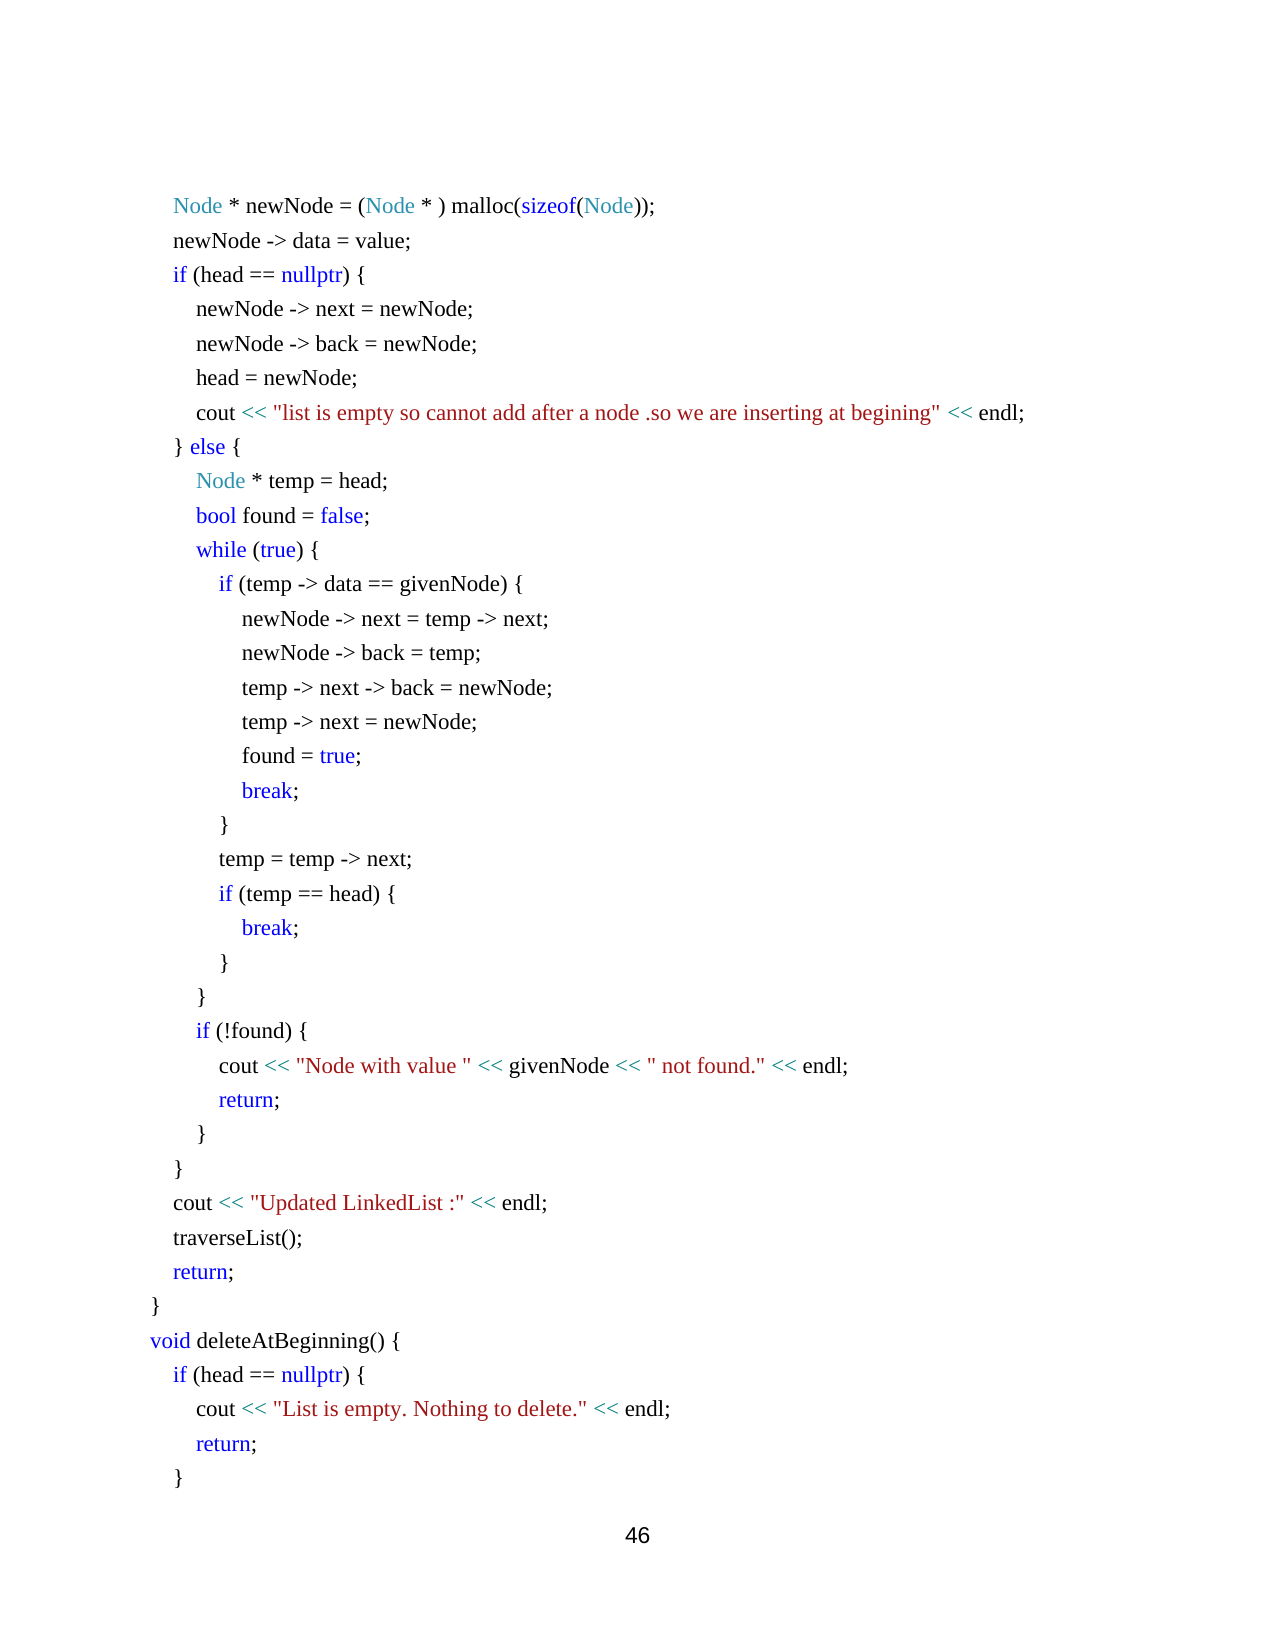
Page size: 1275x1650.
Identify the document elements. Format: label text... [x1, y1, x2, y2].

text head = newNode; [150, 356, 1125, 391]
text return; [150, 1078, 1125, 1112]
text cout << "list is empty so cannot add after a node .so we are inserting at begining" << endl; [150, 391, 1125, 425]
text traverseList(); [150, 1216, 1125, 1250]
text } [150, 941, 1125, 975]
text if (head == nullptr) { [150, 253, 1125, 287]
text Node * newNode = (Node * ) malloc(sizeof(Node)); [150, 184, 1125, 219]
text bool found = false; [150, 494, 1125, 528]
text temp = temp -> next; [150, 837, 1125, 872]
text } [150, 1456, 1125, 1491]
text } [150, 803, 1125, 837]
text temp -> next -> back = newNode; [150, 666, 1125, 700]
text } [150, 975, 1125, 1009]
text if (!found) { [150, 1009, 1125, 1044]
text newNode -> next = temp -> next; [150, 597, 1125, 631]
text newNode -> back = temp; [150, 631, 1125, 666]
text return; [150, 1250, 1125, 1284]
text if (temp == head) { [150, 872, 1125, 906]
text if (head == nullptr) { [150, 1353, 1125, 1387]
text newNode -> back = newNode; [150, 322, 1125, 356]
text } [150, 1147, 1125, 1181]
text } else { [150, 425, 1125, 459]
text temp -> next = newNode; [150, 700, 1125, 734]
text if (temp -> data == givenNode) { [150, 562, 1125, 597]
text } [150, 1112, 1125, 1147]
text newNode -> data = value; [150, 219, 1125, 253]
text Node * temp = head; [150, 459, 1125, 494]
text } [150, 1284, 1125, 1319]
text cout << "List is empty. Nothing to delete." << endl; [150, 1387, 1125, 1422]
text found = true; [150, 734, 1125, 769]
text cout << "Updated LinkedList :" << endl; [150, 1181, 1125, 1216]
text return; [150, 1422, 1125, 1456]
text cout << "Node with value " << givenNode << " not found." << endl; [150, 1044, 1125, 1078]
text while (true) { [150, 528, 1125, 562]
text break; [150, 906, 1125, 941]
text newNode -> next = newNode; [150, 287, 1125, 322]
text break; [150, 769, 1125, 803]
text void deleteAtBeginning() { [150, 1319, 1125, 1353]
